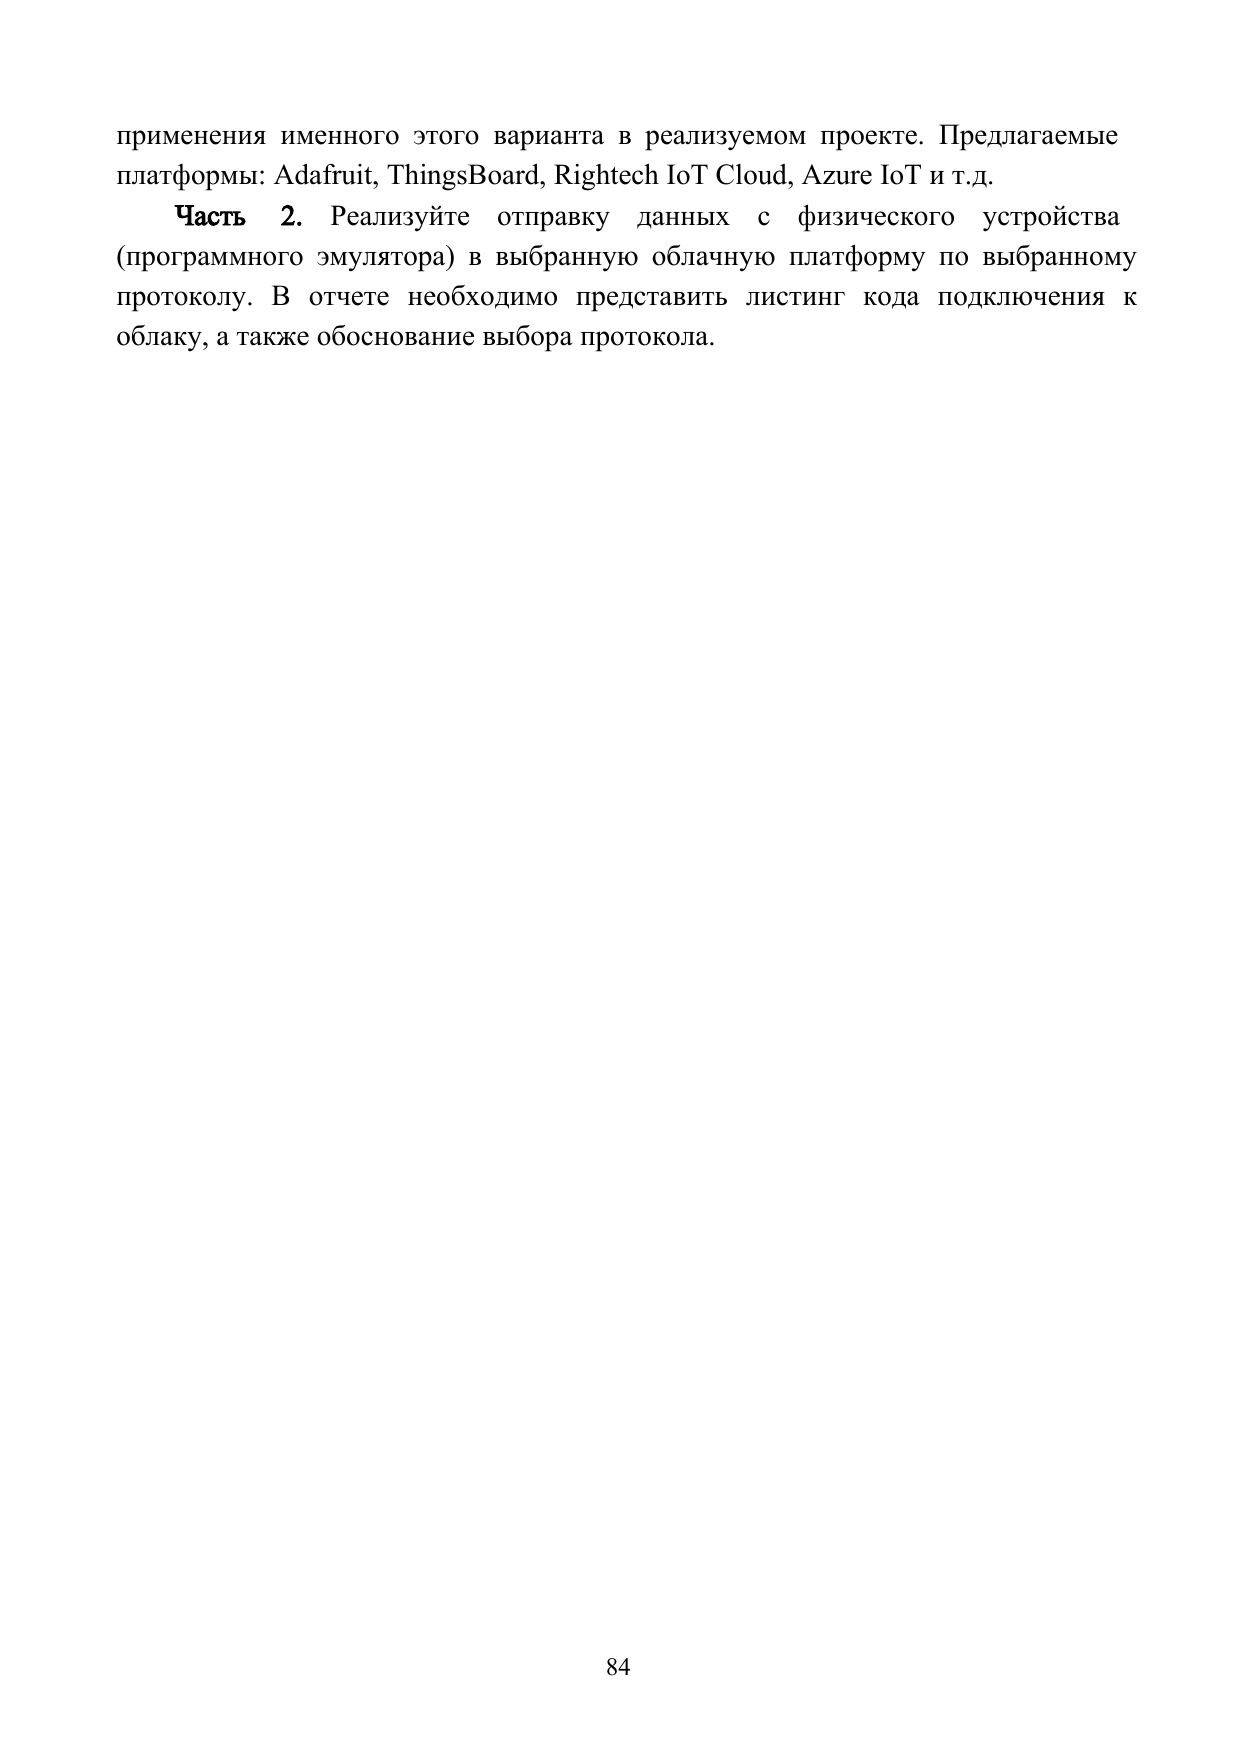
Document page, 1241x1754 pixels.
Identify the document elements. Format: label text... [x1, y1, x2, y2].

text Часть 2. Реализуйте отправку данных с физического устройства (программного эмулятора) в выбранную облачную платформу по выбранному протоколу. В отчете необходимо представить листинг кода подключения к облаку, а также обоснование выбора протокола. [116, 193, 1137, 354]
text применения именного этого варианта в реализуемом проекте. Предлагаемые платформы: Adafruit, ThingsBoard, Rightech IoT Cloud, Azure IoT и т.д. [116, 112, 1137, 193]
text 84 [606, 1654, 1188, 1681]
